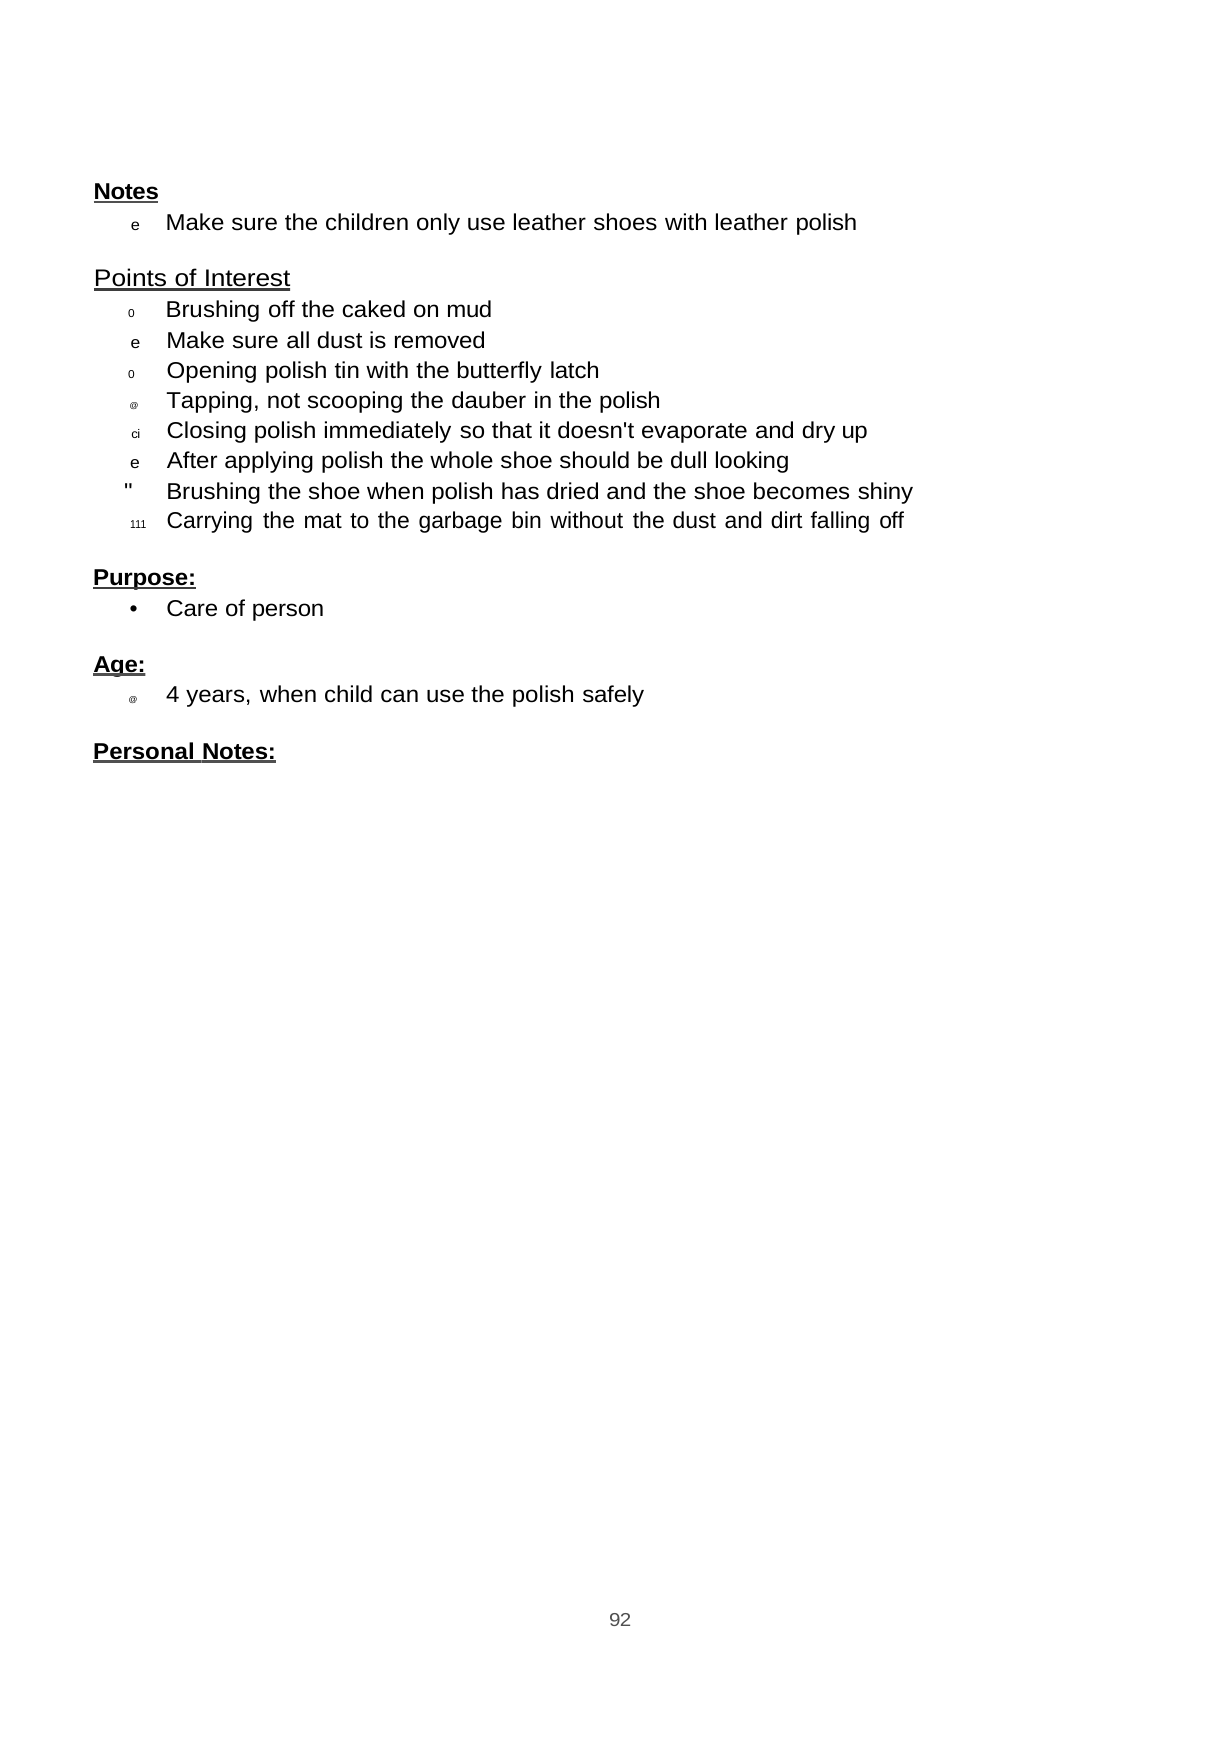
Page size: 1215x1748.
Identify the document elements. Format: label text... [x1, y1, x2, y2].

text ci Closing polish immediately so that it doesn't evaporate and dry up [131, 417, 1044, 443]
text Notes [93, 178, 1044, 204]
text 0 Brushing off the caked on mud [128, 296, 1044, 322]
text 111 Carrying the mat to the garbage bin without the dust and dirt falling off [130, 507, 1044, 534]
text Personal Notes: [93, 738, 1044, 764]
text e After applying polish the whole shoe should be dull looking [130, 447, 1044, 474]
text @ Tapping, not scooping the dauber in the polish [129, 387, 1044, 413]
text Purpose: [93, 564, 1044, 590]
text " Brushing the shoe when polish has dried and the shoe becomes shiny [124, 478, 1044, 504]
text e Make sure the children only use leather shoes with leather polish [131, 209, 1044, 235]
text e Make sure all dust is removed [130, 327, 1044, 353]
list Care of person [129, 595, 1044, 622]
text Points of Interest [94, 264, 1044, 292]
text Age: [93, 651, 1044, 677]
text 0 Opening polish tin with the butterfly latch [128, 357, 1044, 383]
text @ 4 years, when child can use the polish safely [128, 681, 1044, 707]
